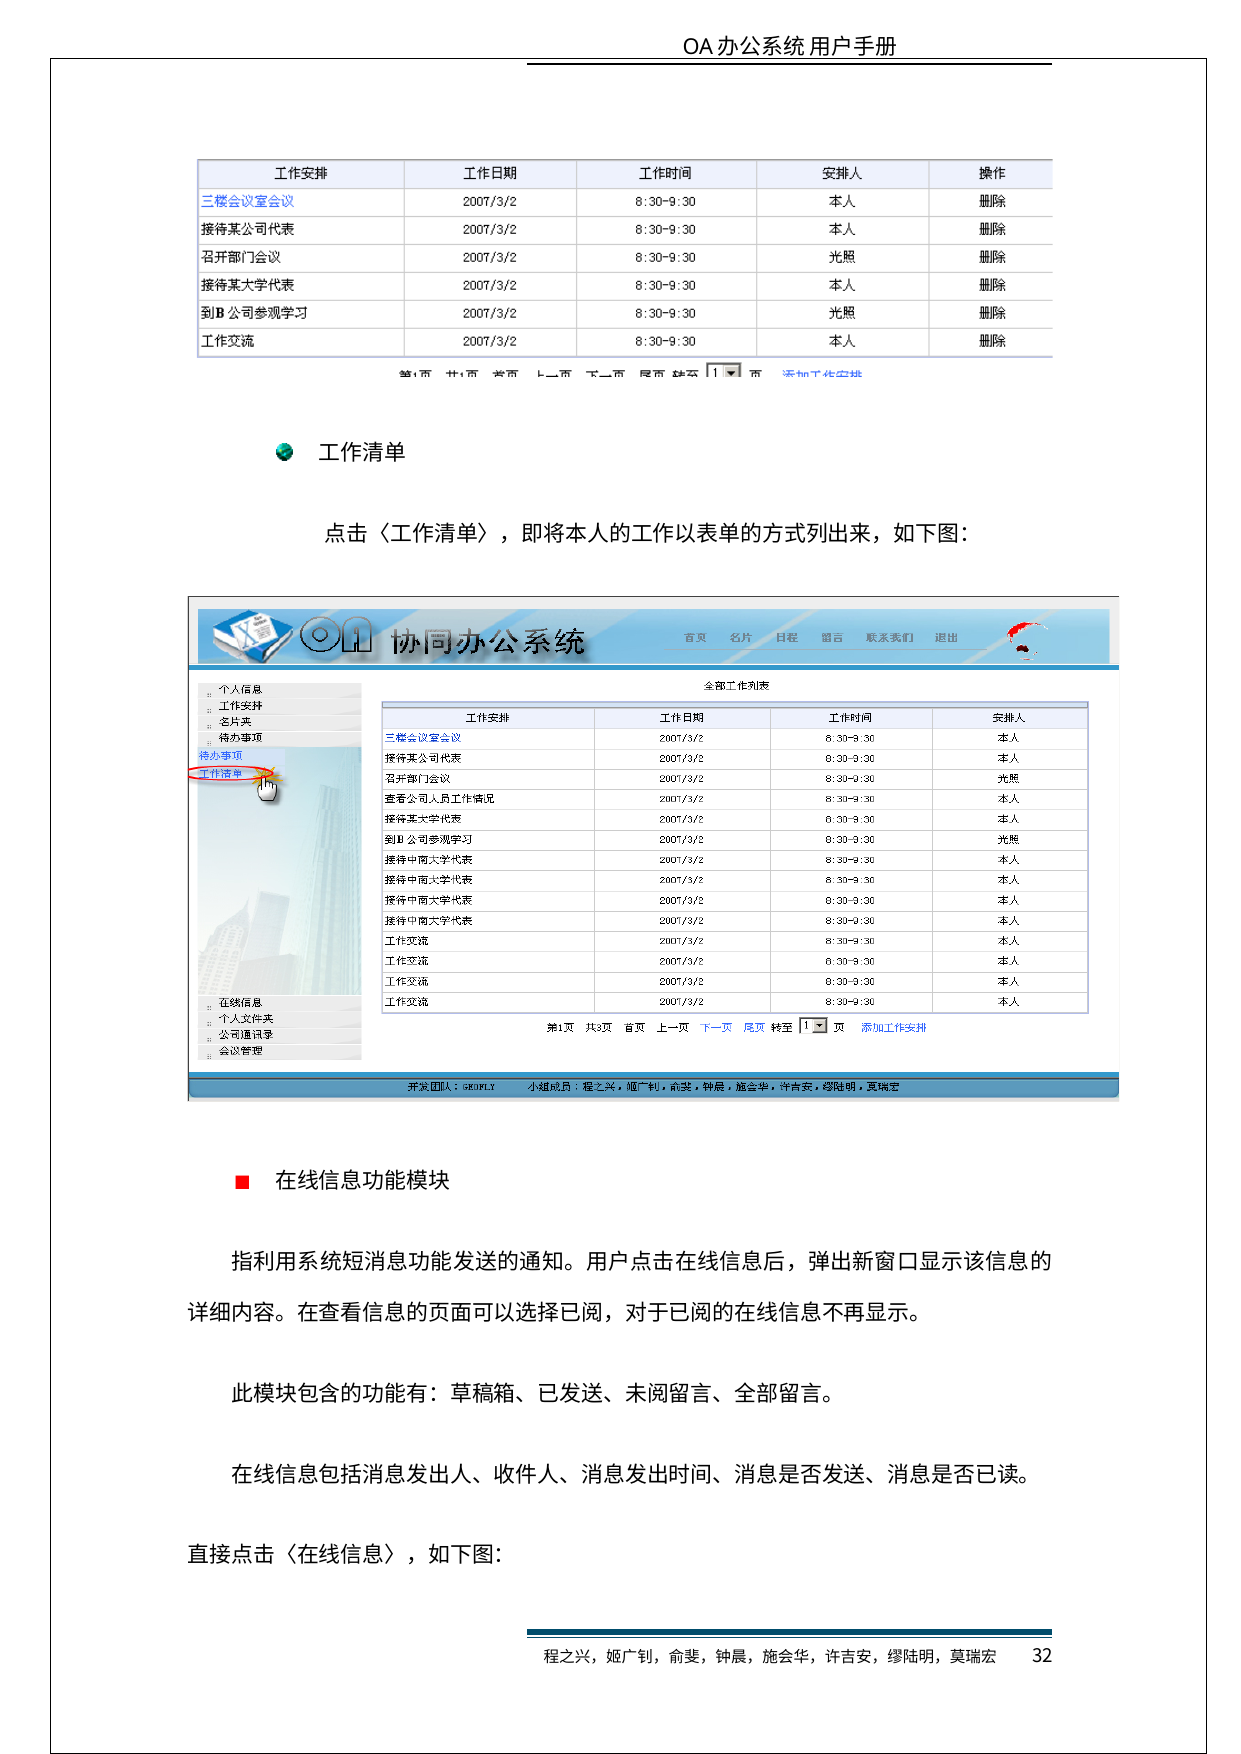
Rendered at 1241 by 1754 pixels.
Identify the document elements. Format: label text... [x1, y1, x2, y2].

picture [187, 159, 1053, 377]
list 工作清单 [275, 434, 1052, 467]
list 指利用系统短消息功能发送的通知。用户点击在线信息后，弹出新窗口显示该信息的详细内容。在查看信息的页面可以选择已阅，对于已阅的在线信息不再显示。 [187, 1244, 1052, 1327]
list 在线信息包括消息发出人、收件人、消息发出时间、消息是否发送、消息是否已读。 [187, 1456, 1052, 1489]
picture [232, 1172, 249, 1189]
list 点击〈工作清单〉，即将本人的工作以表单的方式列出来，如下图： [319, 515, 1052, 548]
picture [276, 443, 293, 461]
text 直接点击〈在线信息〉，如下图： [187, 1537, 1052, 1569]
list 此模块包含的功能有：草稿箱、已发送、未阅留言、全部留言。 [187, 1376, 1052, 1408]
picture [187, 596, 1120, 1102]
list 在线信息功能模块 [231, 1163, 1052, 1196]
